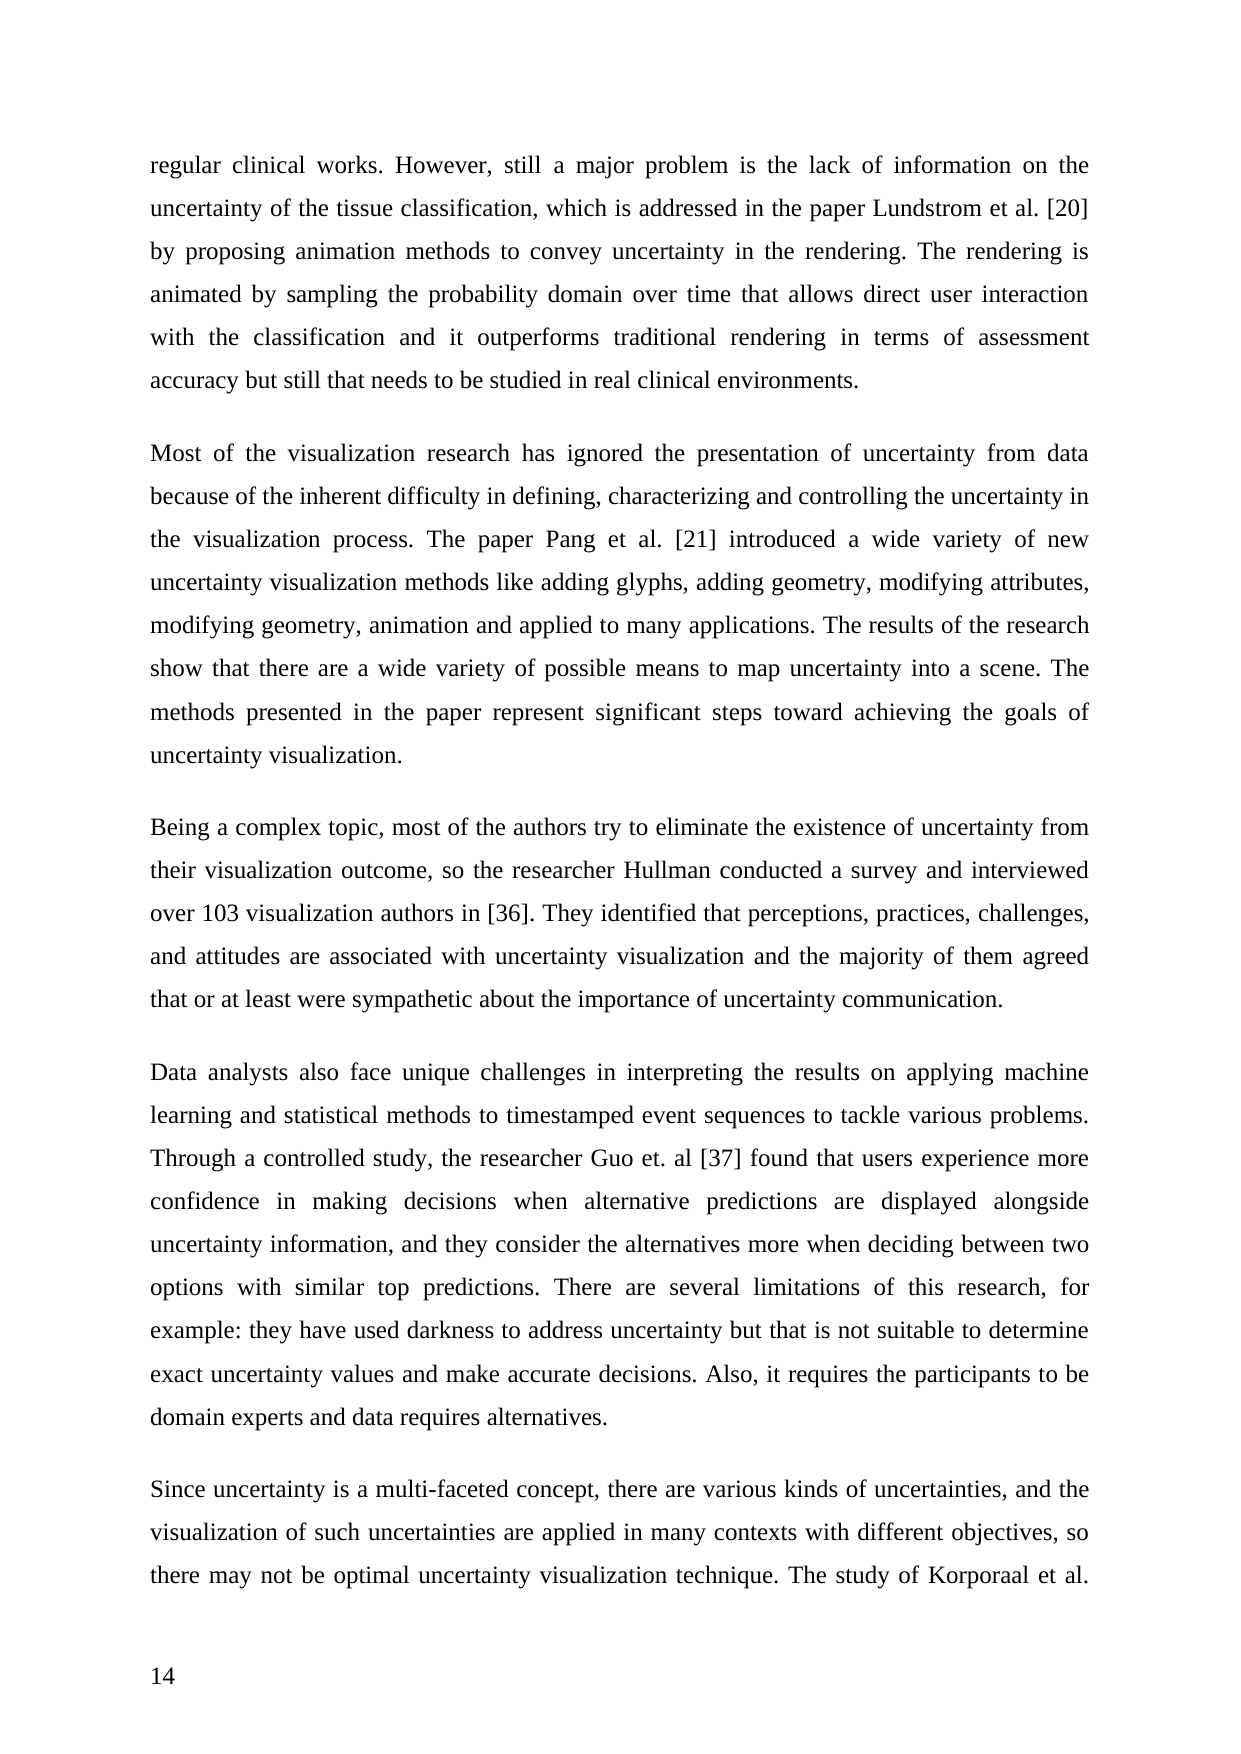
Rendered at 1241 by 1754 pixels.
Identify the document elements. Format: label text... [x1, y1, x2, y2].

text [150, 150, 1090, 394]
text Most of the visualization research has ignored the presentation of uncertainty from data because of the inherent difficulty in defining, characterizing and controlling the uncertainty in the visualization process. The paper Pang et al. [21] introduced a wide variety of new uncertainty visualization methods like adding glyphs, adding geometry, modifying attributes, modifying geometry, animation and applied to many applications. The results of the research show that there are a wide variety of possible means to map uncertainty into a scene. The methods presented in the paper represent significant steps toward achieving the goals of uncertainty visualization. [150, 438, 1090, 768]
text Being a complex topic, most of the authors try to eliminate the existence of uncertainty from their visualization outcome, so the researcher Hullman conducted a survey and interviewed over 103 visualization authors in [36]. They identified that perceptions, practices, challenges, and attitudes are associated with uncertainty visualization and the majority of them agreed that or at least were sympathetic about the importance of uncertainty communication. [150, 812, 1090, 1013]
text Data analysts also face unique challenges in interpreting the results on applying machine learning and statistical methods to timestamped event sequences to tackle various problems. Through a controlled study, the researcher Guo et. al [37] found that users experience more confidence in making decisions when alternative predictions are displayed alongside uncertainty information, and they consider the alternatives more when deciding between two options with similar top predictions. There are several limitations of this research, for example: they have used darkness to address uncertainty but that is not suitable to determine exact uncertainty values and make accurate decisions. Also, it requires the participants to be domain experts and data requires alternatives. [150, 1057, 1090, 1431]
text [150, 1474, 1090, 1589]
